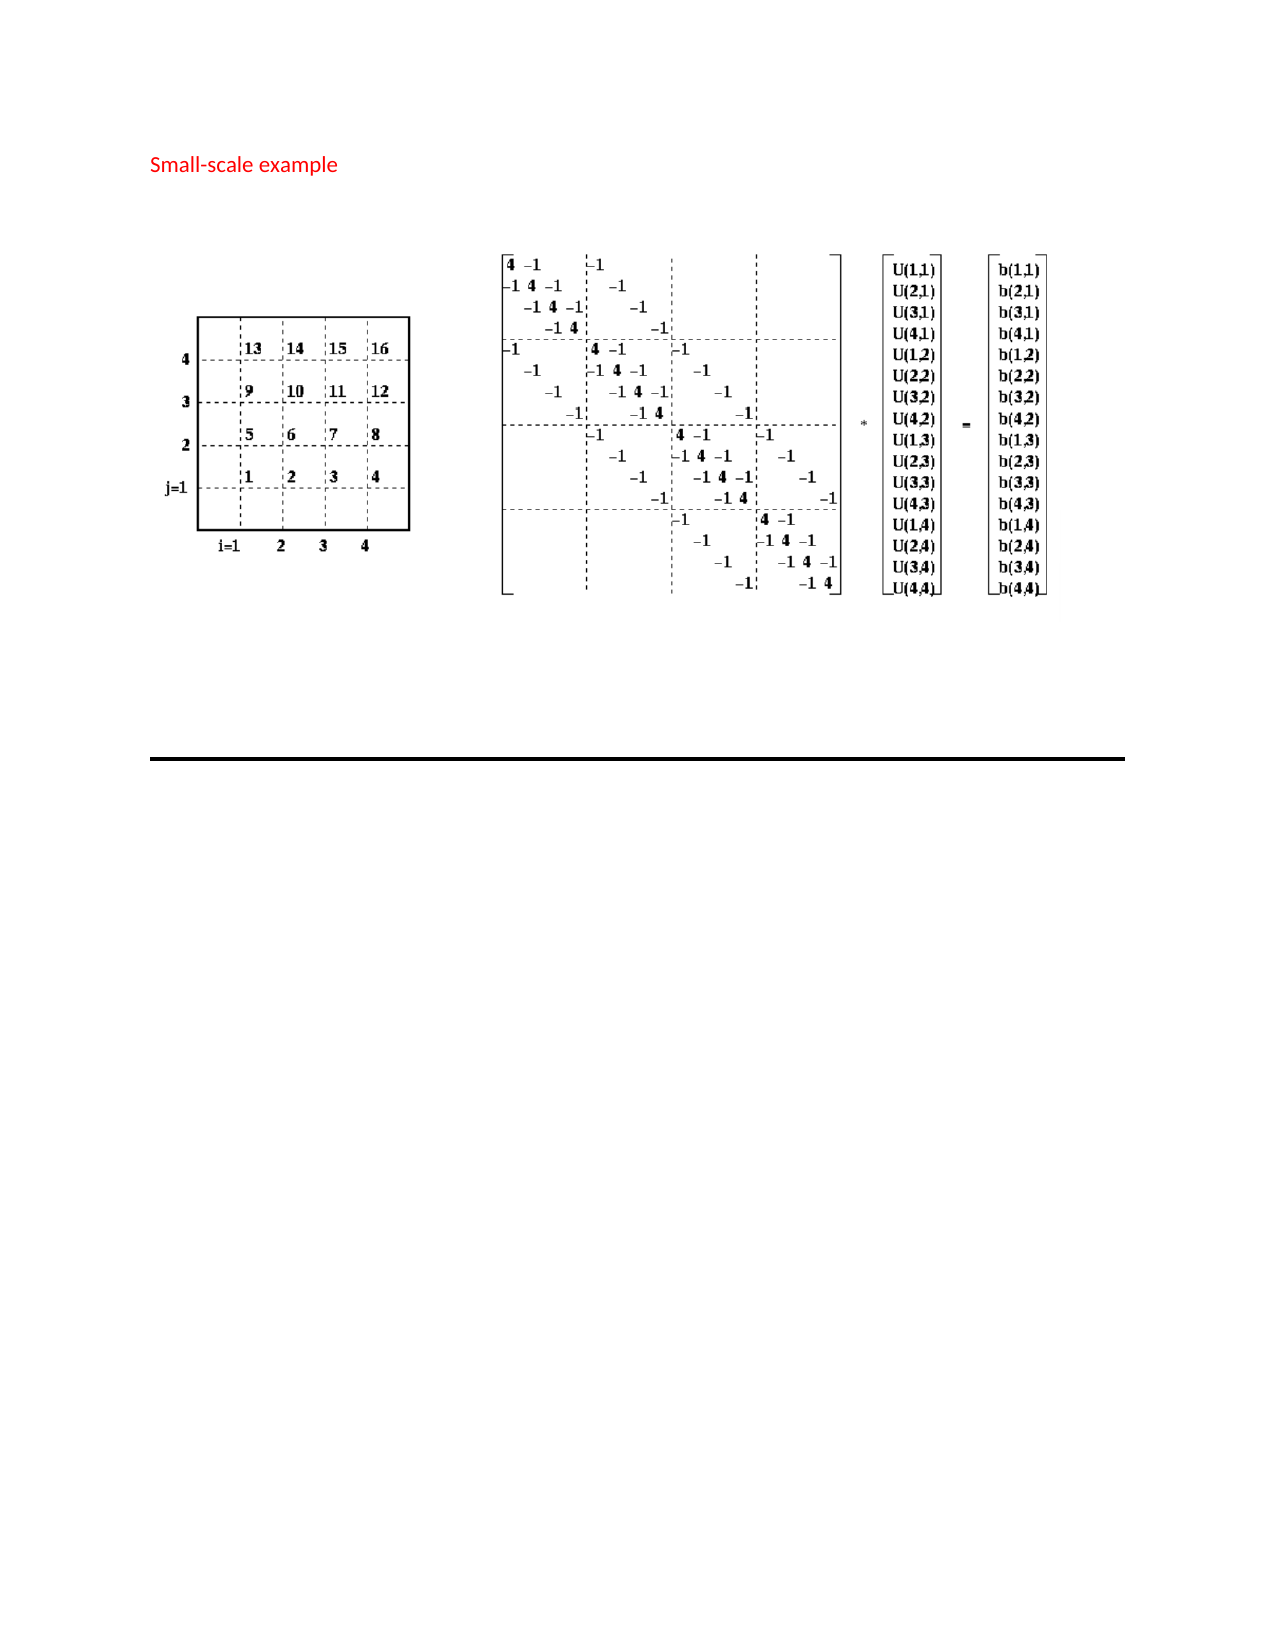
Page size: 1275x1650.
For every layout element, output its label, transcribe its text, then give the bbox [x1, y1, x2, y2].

picture [150, 194, 1061, 622]
text Small-scale example [150, 150, 1125, 178]
